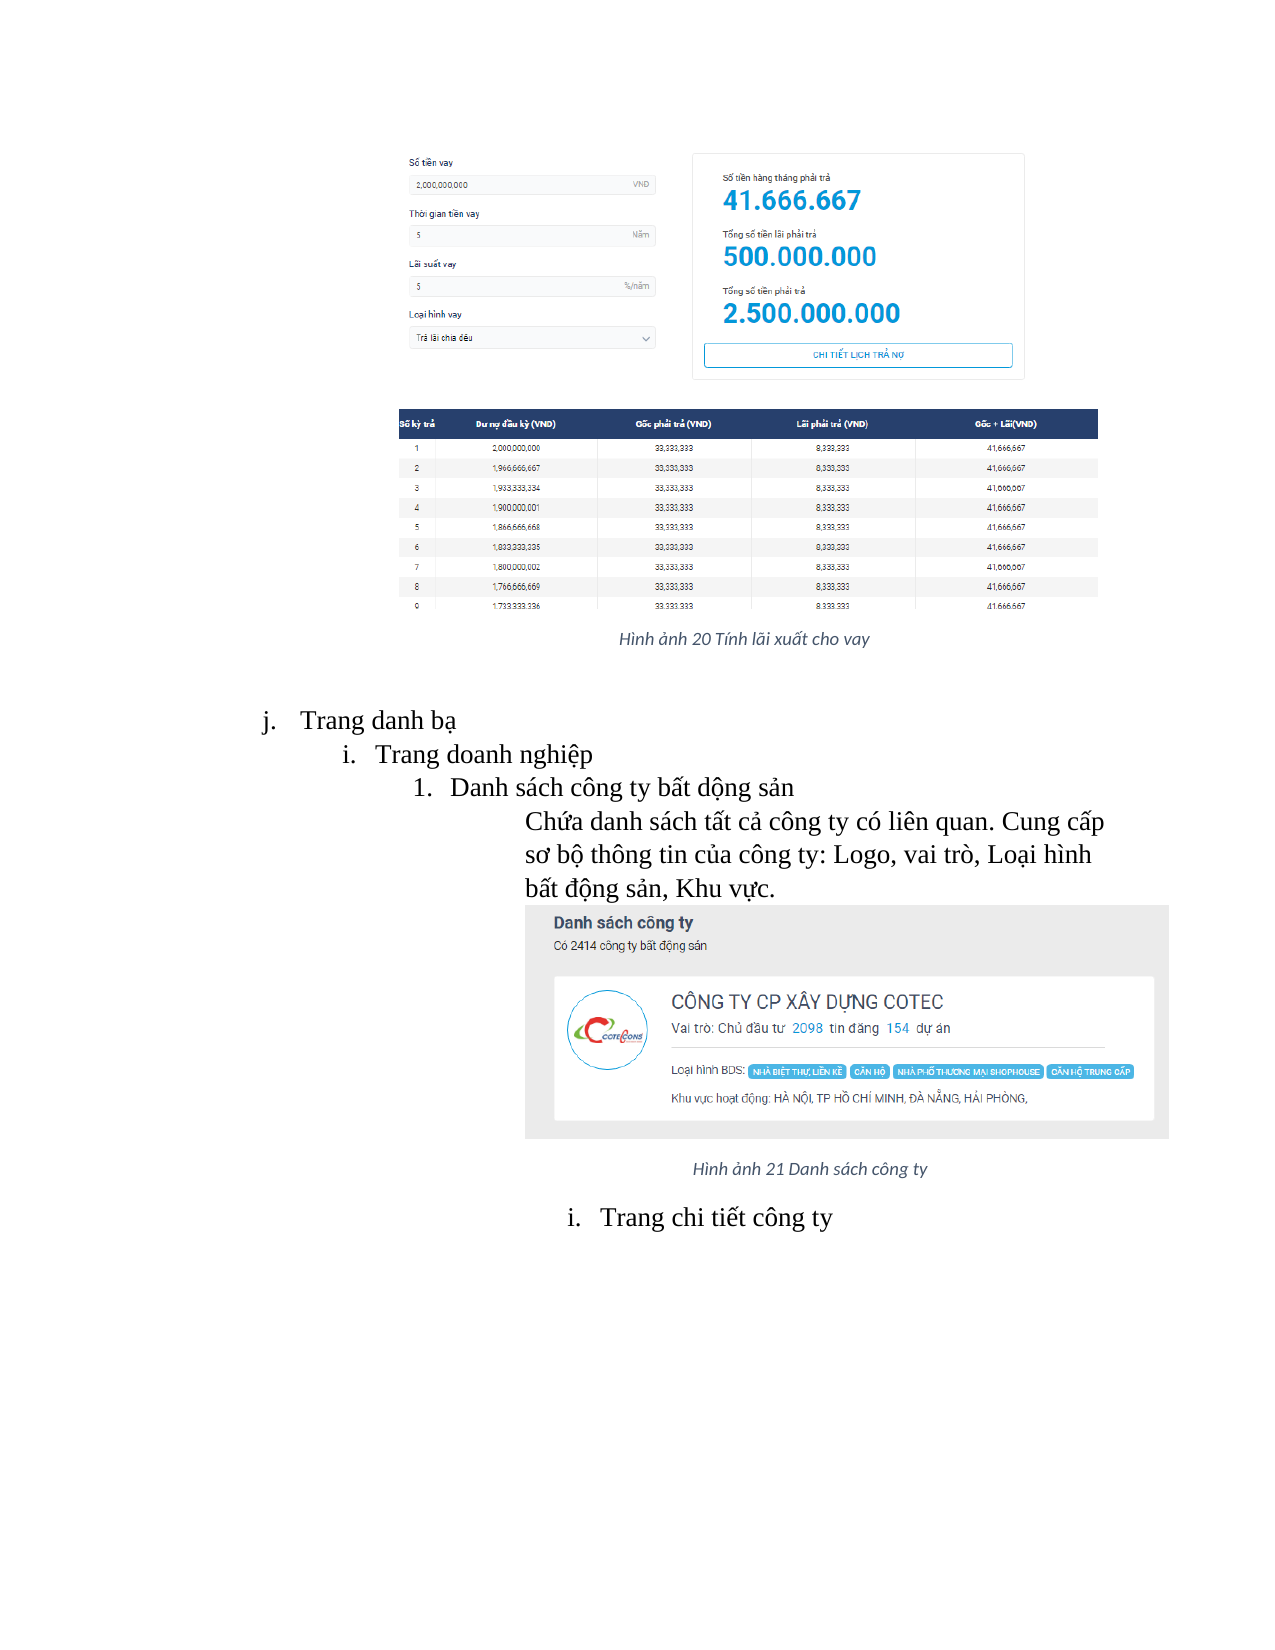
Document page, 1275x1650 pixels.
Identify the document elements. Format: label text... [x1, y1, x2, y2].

list Trang danh bạ [262, 704, 1125, 736]
text Hình ảnh 21 Danh sách công ty [497, 1158, 1125, 1181]
picture [375, 150, 1142, 609]
picture [525, 905, 1169, 1139]
list Trang chi tiết công ty [581, 1201, 1125, 1232]
list Chứa danh sách tất cả công ty có liên quan. Cung cấp sơ bộ thông tin của công ty: Logo, vai trò, Loại hình bất động sản, Khu vực. [525, 805, 1125, 903]
list Danh sách công ty bất dộng sản [412, 771, 1125, 803]
list Trang doanh nghiệp [356, 738, 1125, 769]
text Hình ảnh 20 Tính lãi xuất cho vay [366, 627, 1125, 650]
